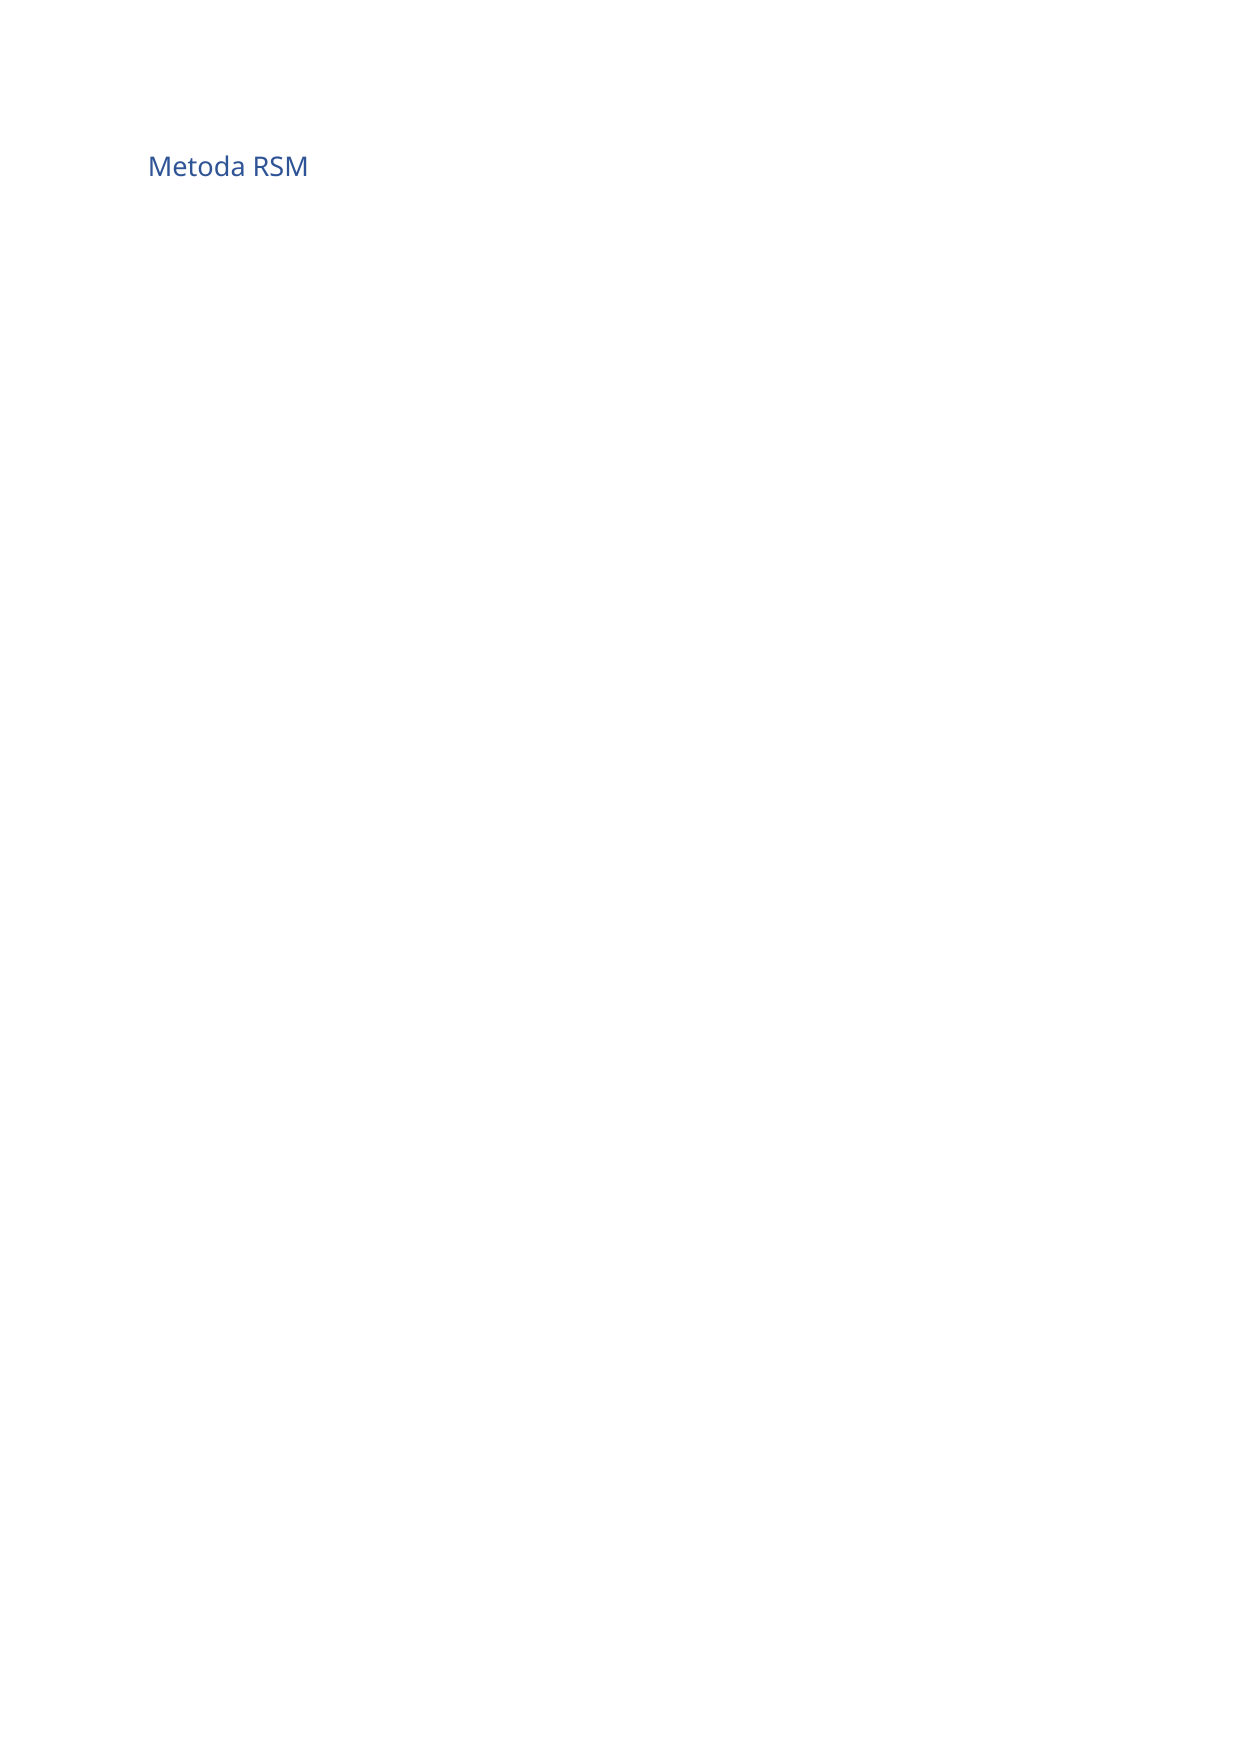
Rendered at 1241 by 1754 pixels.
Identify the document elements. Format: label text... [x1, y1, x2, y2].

subtitle Metoda RSM [148, 148, 1093, 184]
